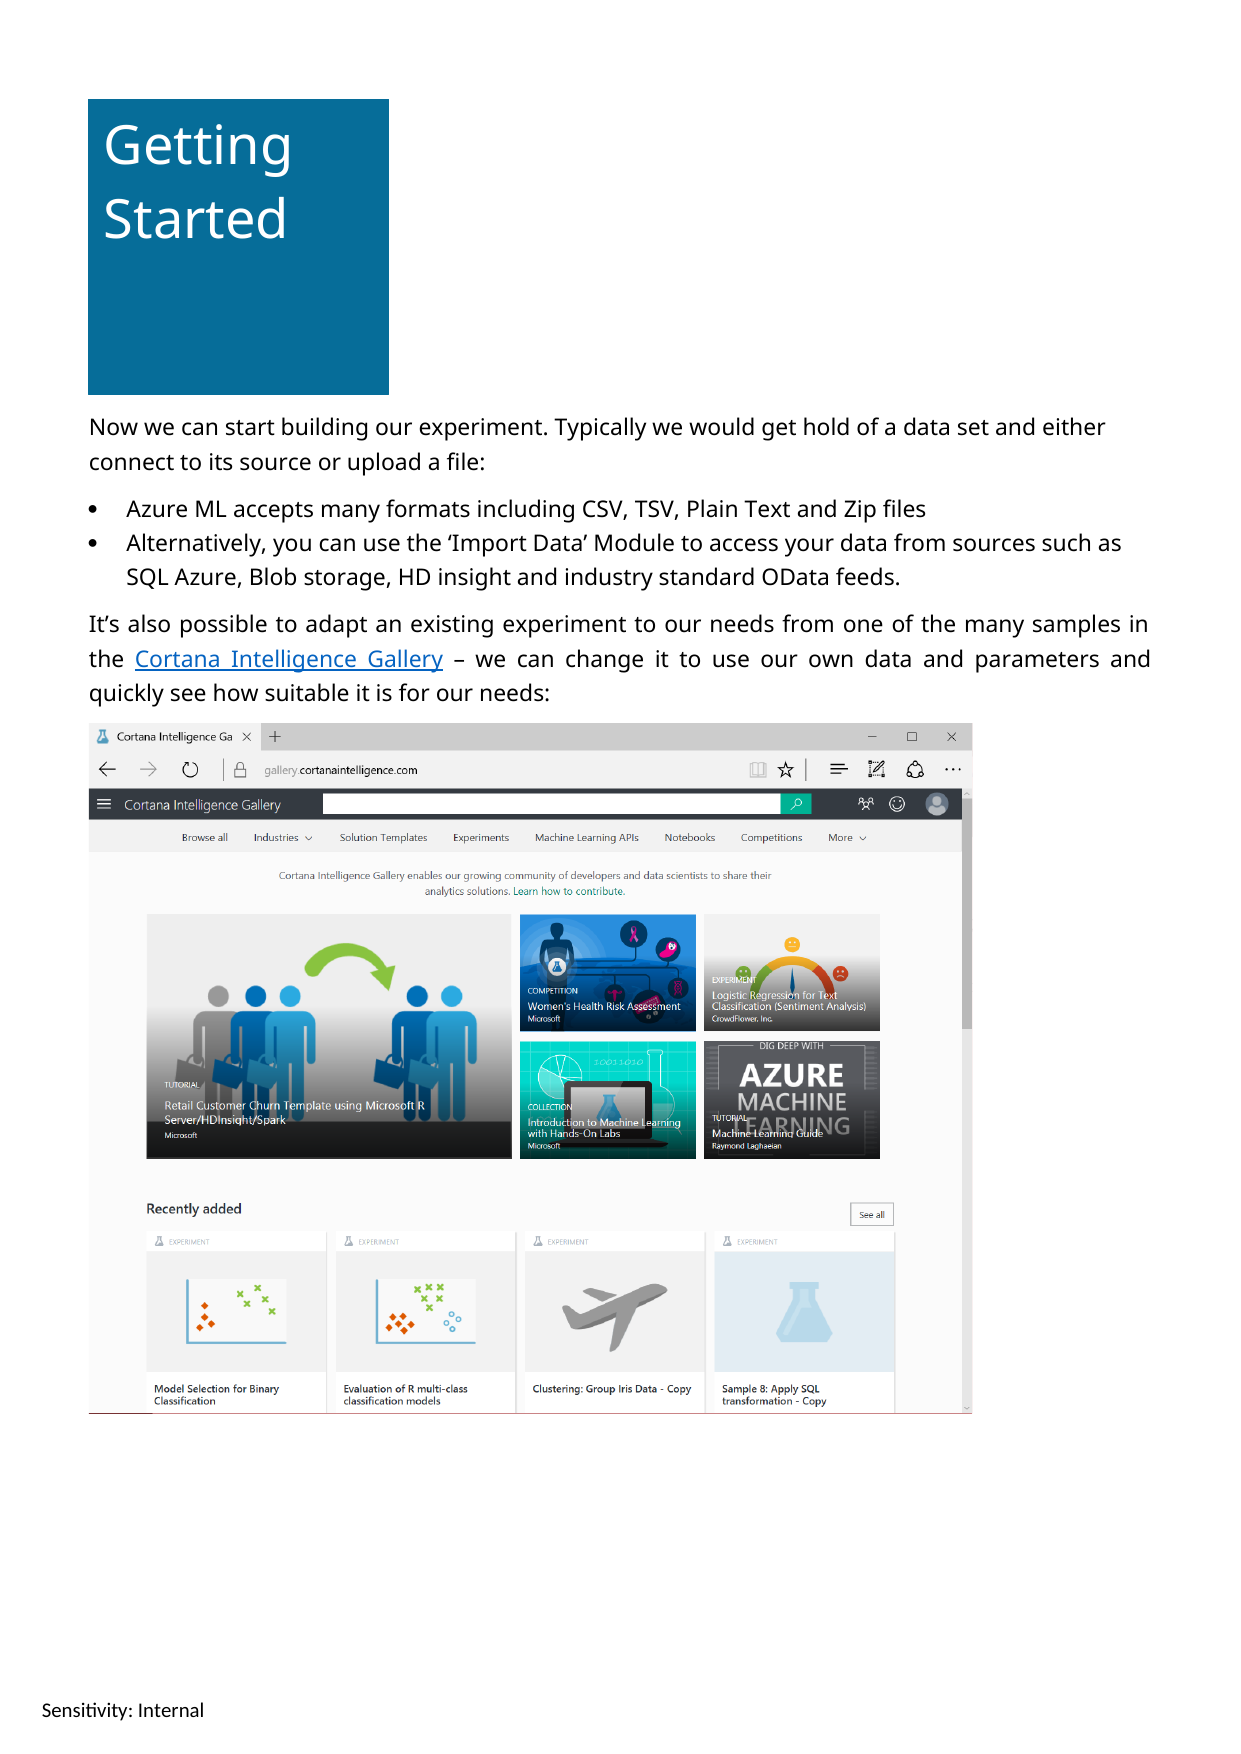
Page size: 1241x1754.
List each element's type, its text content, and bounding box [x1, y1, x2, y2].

picture [88, 723, 973, 1414]
list Azure ML accepts many formats including CSV, TSV, Plain Text and Zip files [89, 493, 1152, 524]
list Alternatively, you can use the ‘Import Data’ Module to access your data from sources such as SQL Azure, Blob storage, HD insight and industry standard OData feeds. [89, 527, 1152, 593]
text It’s also possible to adapt an existing experiment to our needs from one of the many samples in the Cortana Intelligence Gallery – we can change it to use our own data and parameters and quickly see how suitable it is for our needs: [89, 608, 1152, 708]
text Now we can start building our experiment. Typically we would get hold of a data set and either connect to its source or upload a file: [89, 411, 1152, 477]
